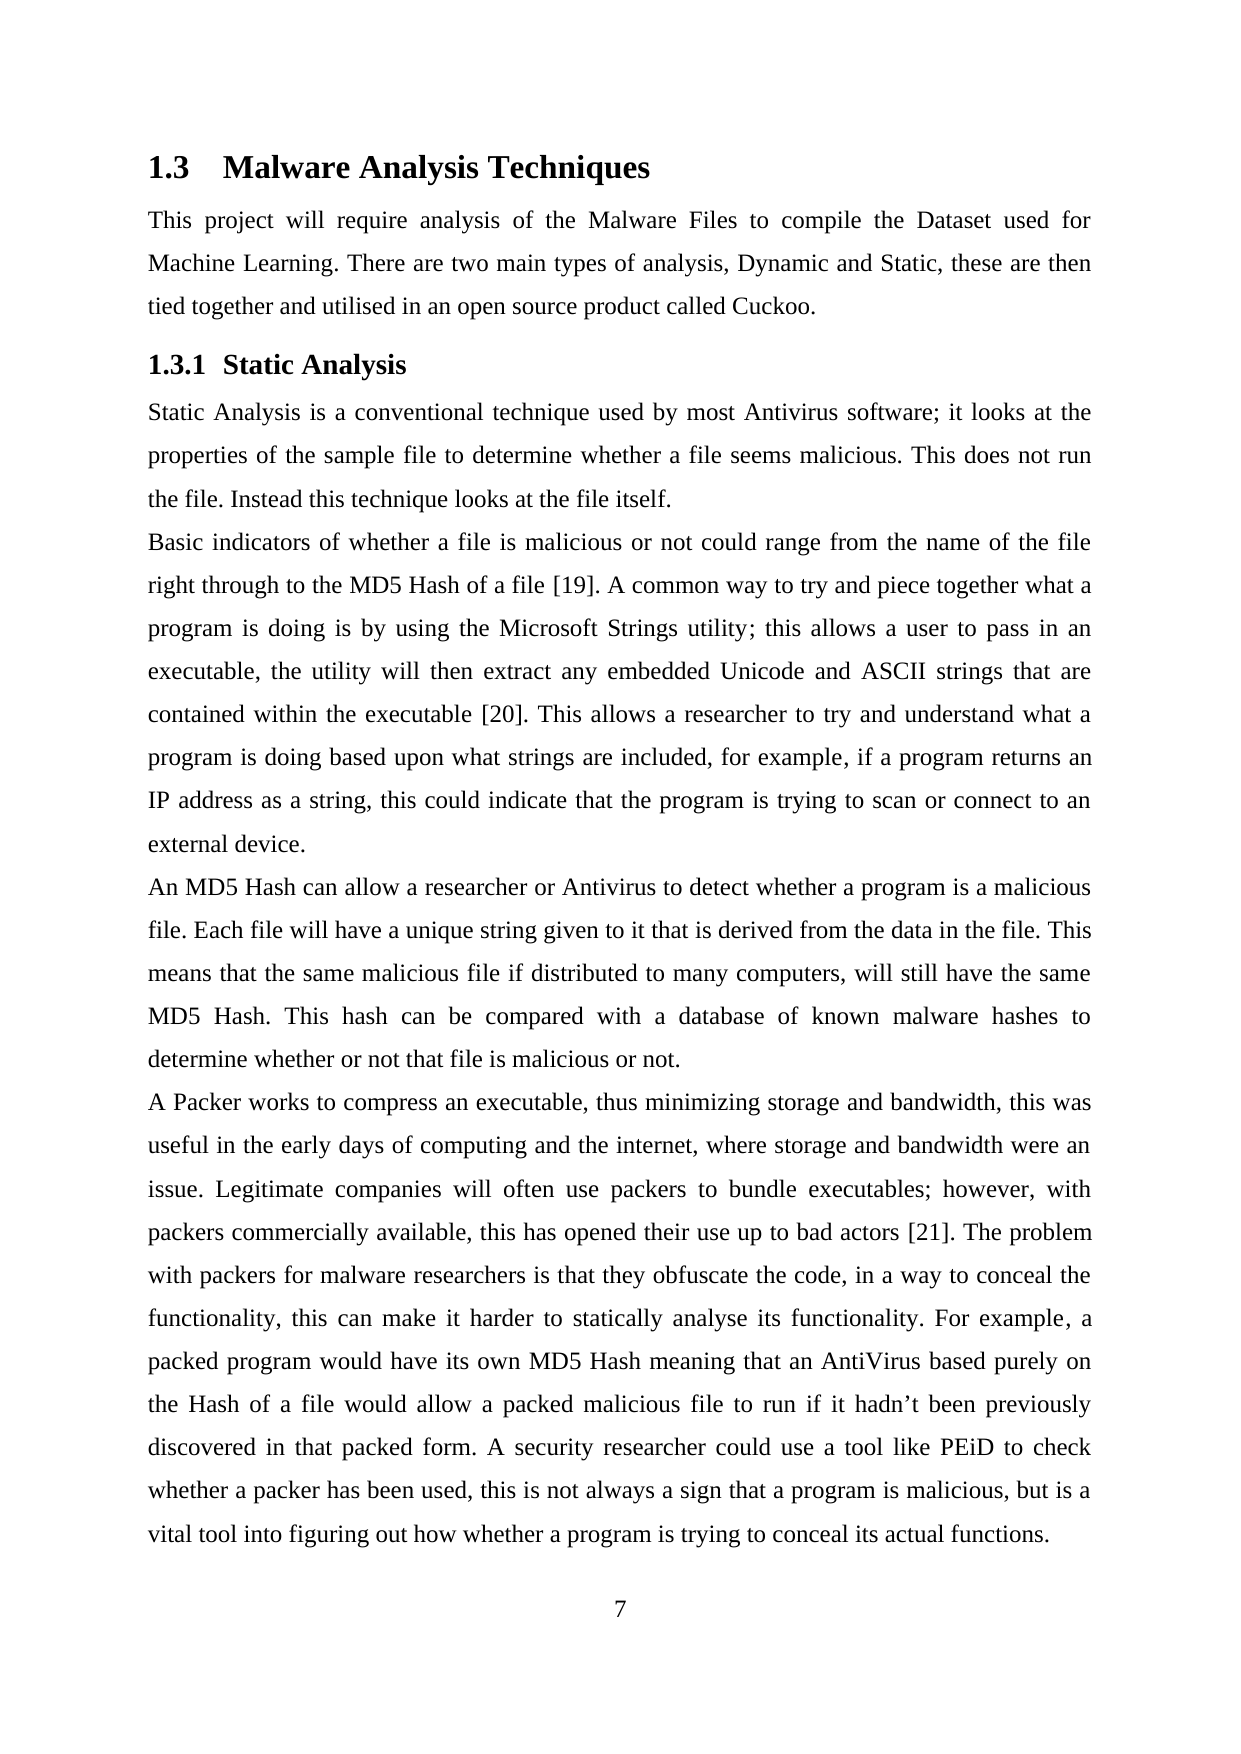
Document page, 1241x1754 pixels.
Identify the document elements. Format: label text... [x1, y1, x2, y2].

text A Packer works to compress an executable, thus minimizing storage and bandwidth, this was useful in the early days of computing and the internet, where storage and bandwidth were an issue. Legitimate companies will often use packers to bundle executables; however, with packers commercially available, this has opened their use up to bad actors . The problem with packers for malware researchers is that they obfuscate the code, in a way to conceal the functionality, this can make it harder to statically analyse its functionality. For example, a packed program would have its own MD5 Hash meaning that an AntiVirus based purely on the Hash of a file would allow a packed malicious file to run if it hadn’t been previously discovered in that packed form. A security researcher could use a tool like PEiD to check whether a packer has been used, this is not always a sign that a program is malicious, but is a vital tool into figuring out how whether a program is trying to conceal its actual functions. [148, 1087, 1092, 1547]
text Static Analysis is a conventional technique used by most Antivirus software; it looks at the properties of the sample file to determine whether a file seems malicious. This does not run the file. Instead this technique looks at the file itself. [148, 397, 1092, 512]
text This project will require analysis of the Malware Files to compile the Dataset used for Machine Learning. There are two main types of analysis, Dynamic and Static, these are then tied together and utilised in an open source product called Cuckoo. [148, 205, 1092, 320]
subtitle Malware Analysis Techniques [148, 148, 1092, 186]
text An MD5 Hash can allow a researcher or Antivirus to detect whether a program is a malicious file. Each file will have a unique string given to it that is derived from the data in the file. This means that the same malicious file if distributed to many computers, will still have the same MD5 Hash. This hash can be compared with a database of known malware hashes to determine whether or not that file is malicious or not. [148, 872, 1092, 1073]
text Basic indicators of whether a file is malicious or not could range from the name of the file right through to the MD5 Hash of a file . A common way to try and piece together what a program is doing is by using the Microsoft Strings utility; this allows a user to pass in an executable, the utility will then extract any embedded Unicode and ASCII strings that are contained within the executable . This allows a researcher to try and understand what a program is doing based upon what strings are included, for example, if a program returns an IP address as a string, this could indicate that the program is trying to scan or connect to an external device. [148, 527, 1092, 857]
subtitle Static Analysis [148, 347, 1092, 381]
